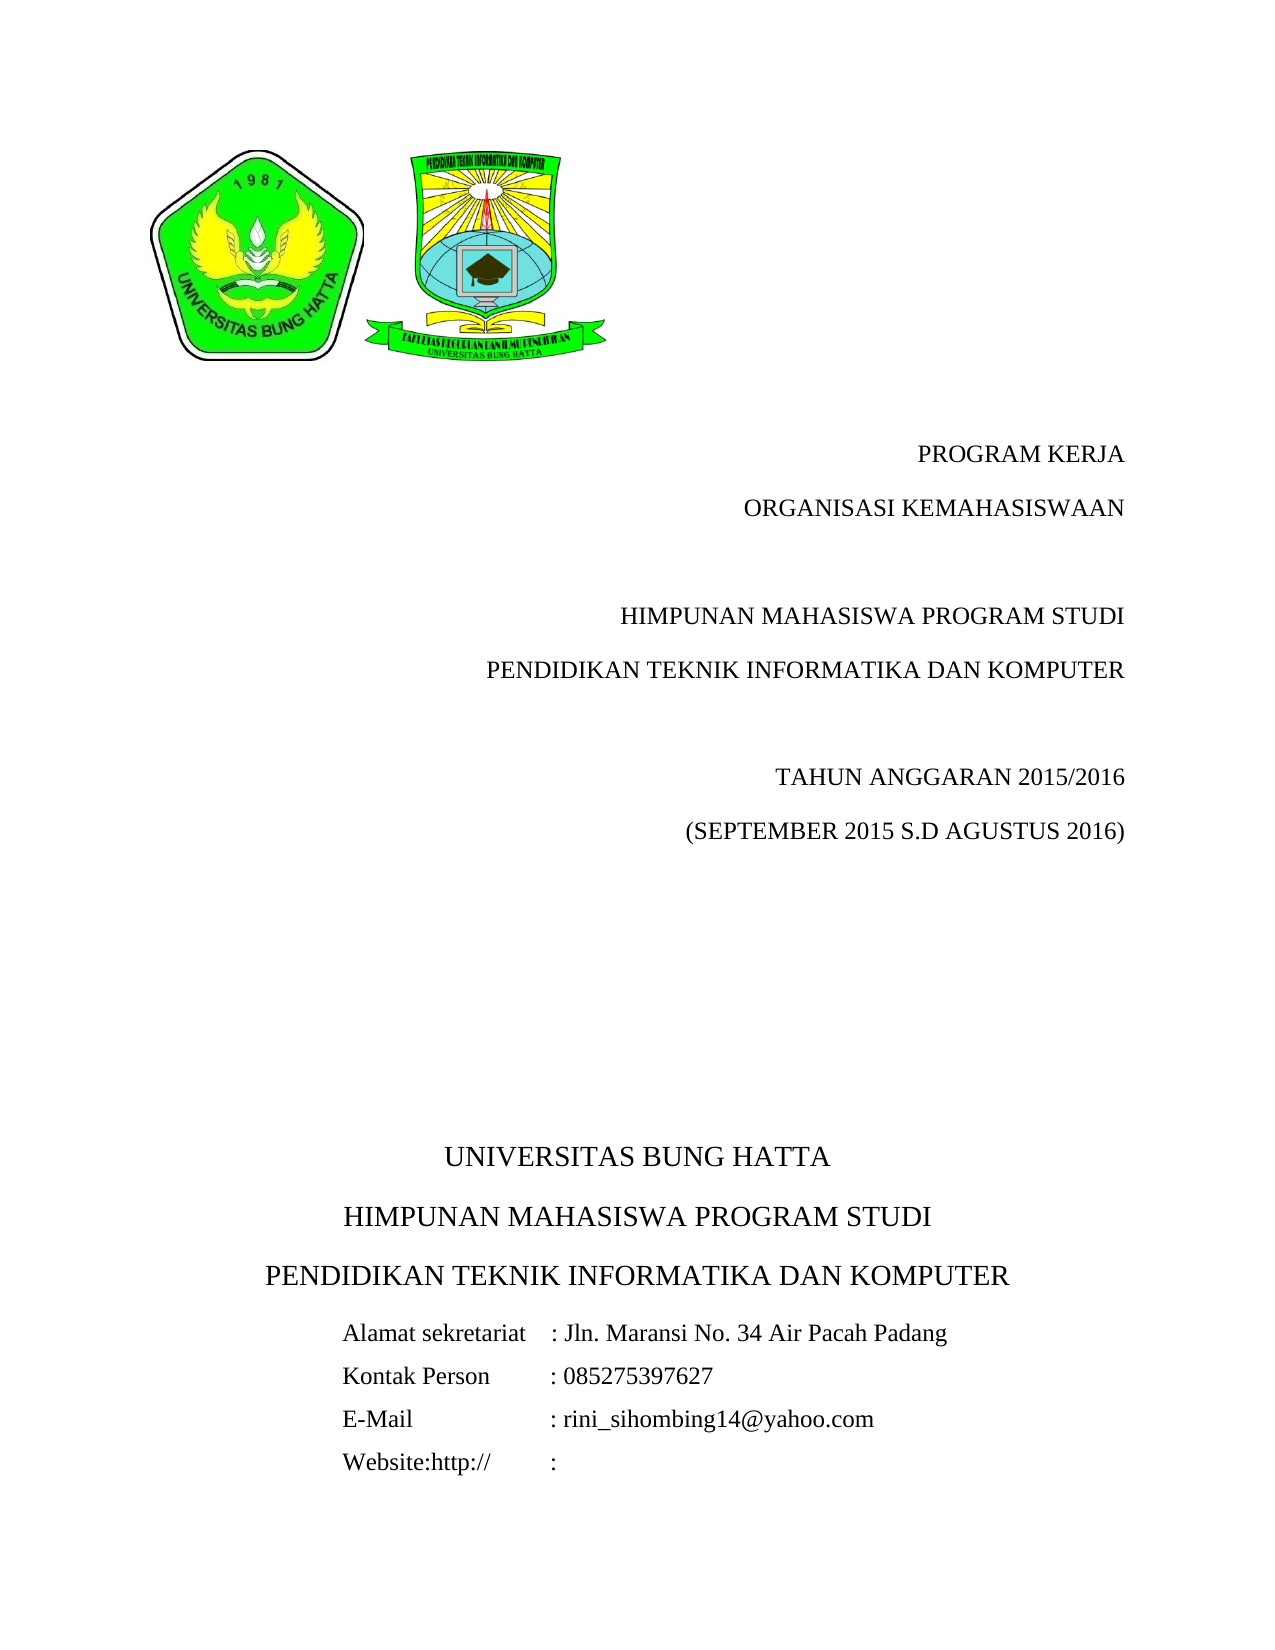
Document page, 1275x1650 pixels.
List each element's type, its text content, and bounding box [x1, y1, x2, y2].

text ORGANISASI KEMAHASISWAAN [150, 493, 1125, 522]
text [150, 1258, 1125, 1292]
text PROGRAM KERJA [150, 439, 1125, 468]
text (SEPTEMBER 2015 S.D AGUSTUS 2016) [150, 816, 1125, 845]
text PENDIDIKAN TEKNIK INFORMATIKA DAN KOMPUTER [150, 655, 1125, 683]
text TAHUN ANGGARAN 2015/2016 [150, 762, 1125, 791]
text Alamat sekretariat : Jln. Maransi No. 34 Air Pacah Padang [342, 1318, 1125, 1346]
text E-Mail : rini_sihombing14@yahoo.com [342, 1404, 1125, 1433]
text UNIVERSITAS BUNG HATTA [150, 1139, 1125, 1173]
text HIMPUNAN MAHASISWA PROGRAM STUDI [150, 601, 1125, 630]
text HIMPUNAN MAHASISWA PROGRAM STUDI [150, 1199, 1125, 1232]
text Website:http:// : [342, 1447, 1125, 1476]
picture [150, 150, 607, 361]
text Kontak Person : 085275397627 [342, 1361, 1125, 1389]
